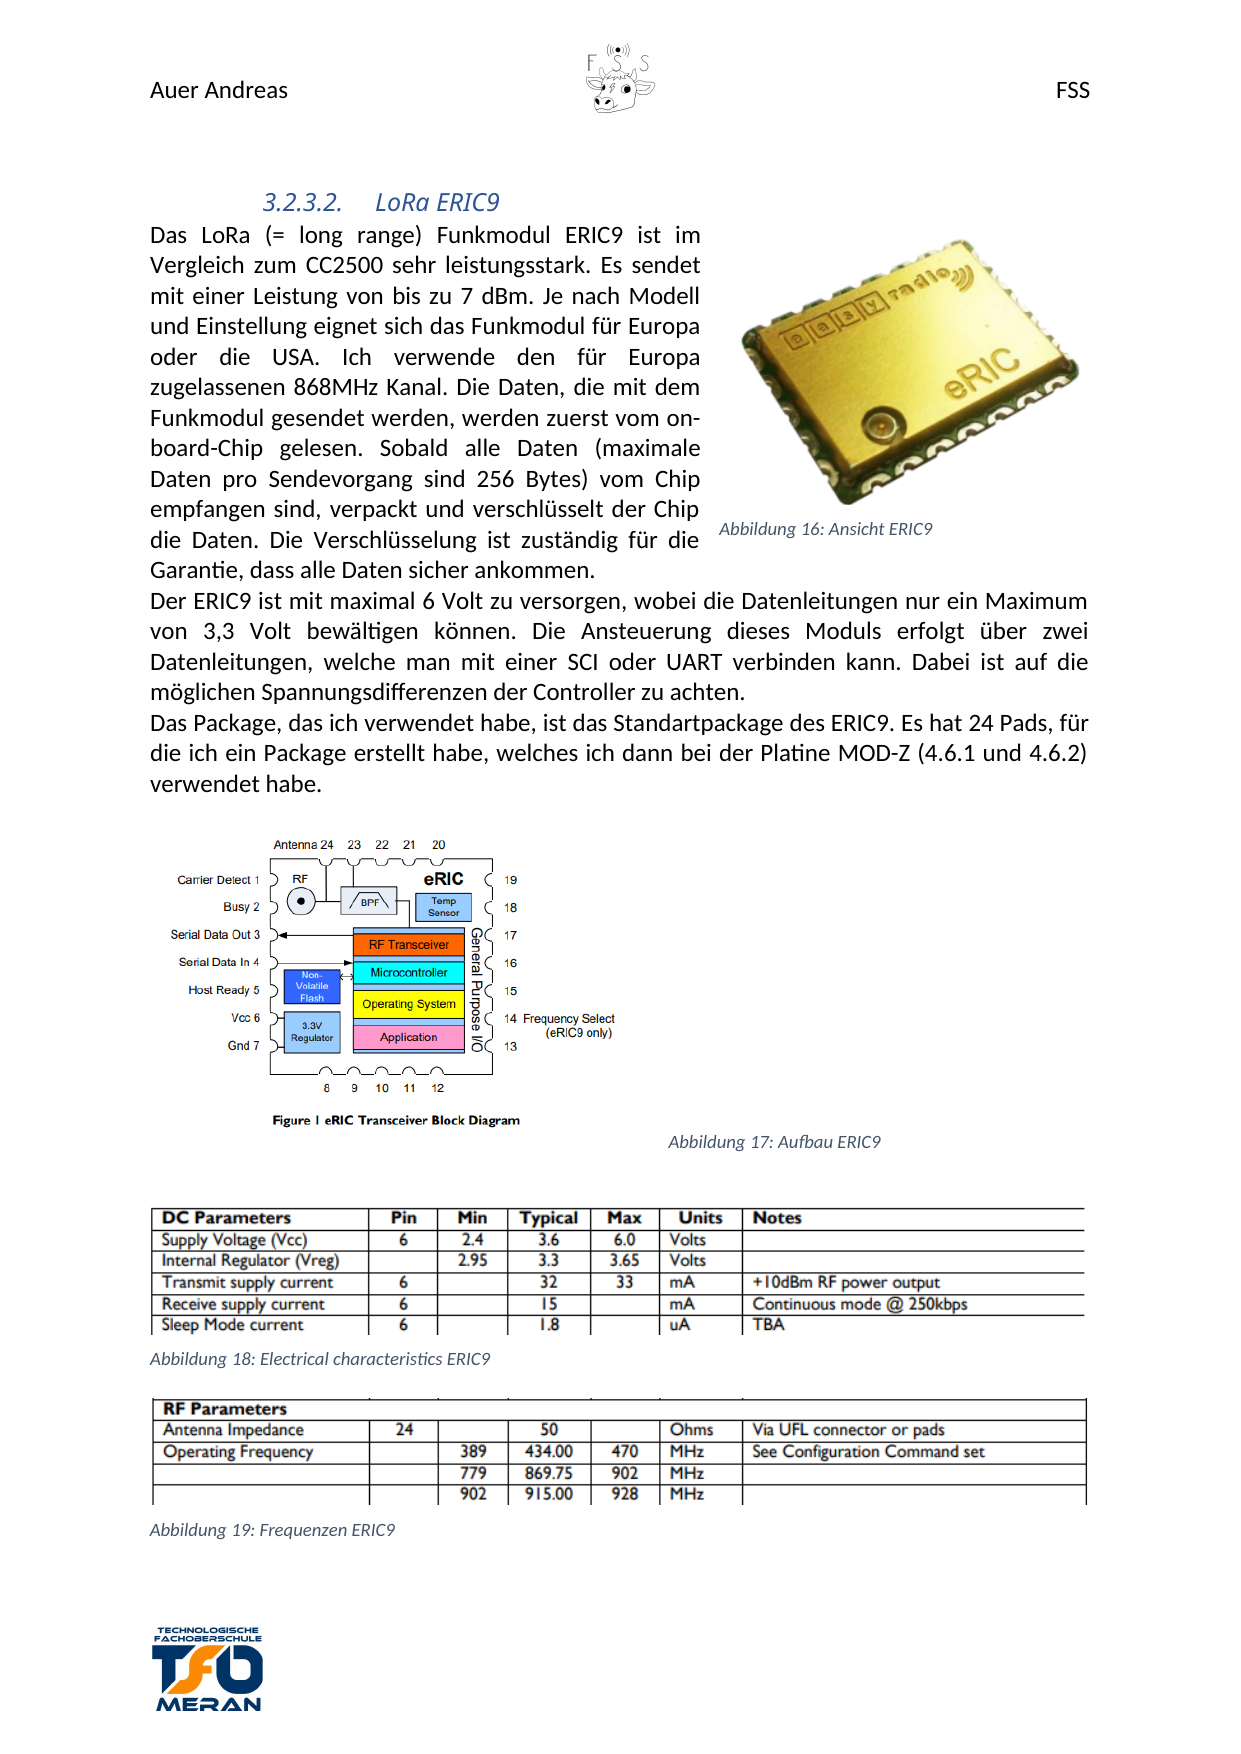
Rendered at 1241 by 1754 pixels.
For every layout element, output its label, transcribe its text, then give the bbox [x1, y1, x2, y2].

picture [150, 1203, 1084, 1334]
subtitle LoRa ERIC9 [262, 185, 1090, 219]
picture [150, 1398, 1087, 1505]
picture [150, 829, 647, 1130]
text Das Package, das ich verwendet habe, ist das Standartpackage des ERIC9. Es hat 24 Pads, für die ich ein Package erstellt habe, welches ich dann bei der Platine MOD-Z (4.6.1 und 4.6.2) verwendet habe. [150, 707, 1090, 799]
text Der ERIC9 ist mit maximal 6 Volt zu versorgen, wobei die Datenleitungen nur ein Maximum von 3,3 Volt bewältigen können. Die Ansteuerung dieses Moduls erfolgt über zwei Datenleitungen, welche man mit einer SCI oder UART verbinden kann. Dabei ist auf die möglichen Spannungsdifferenzen der Controller zu achten. [150, 585, 1090, 707]
picture [719, 219, 1088, 504]
picture [581, 42, 659, 115]
picture [150, 1626, 263, 1711]
